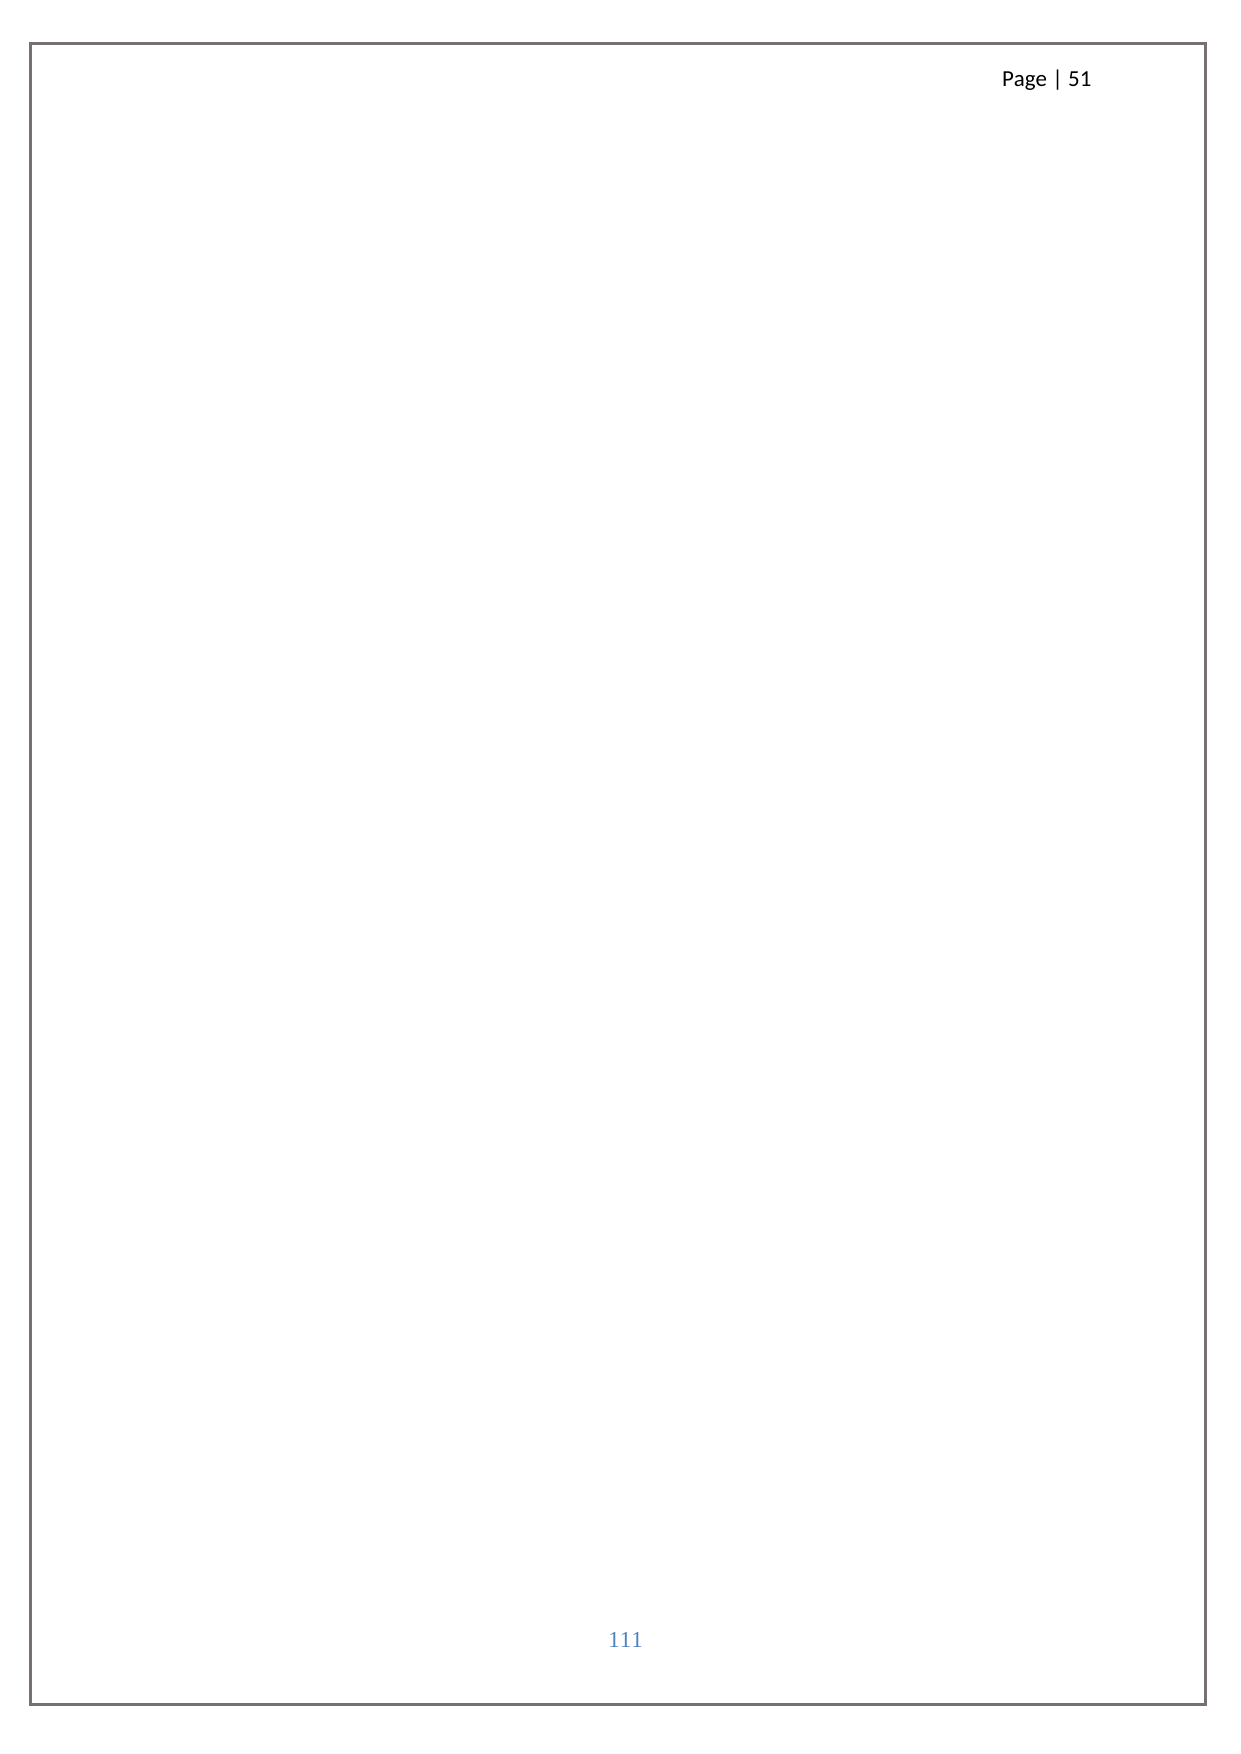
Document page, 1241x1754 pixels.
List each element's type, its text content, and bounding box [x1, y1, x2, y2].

text Page | 51 [44, 64, 1091, 93]
